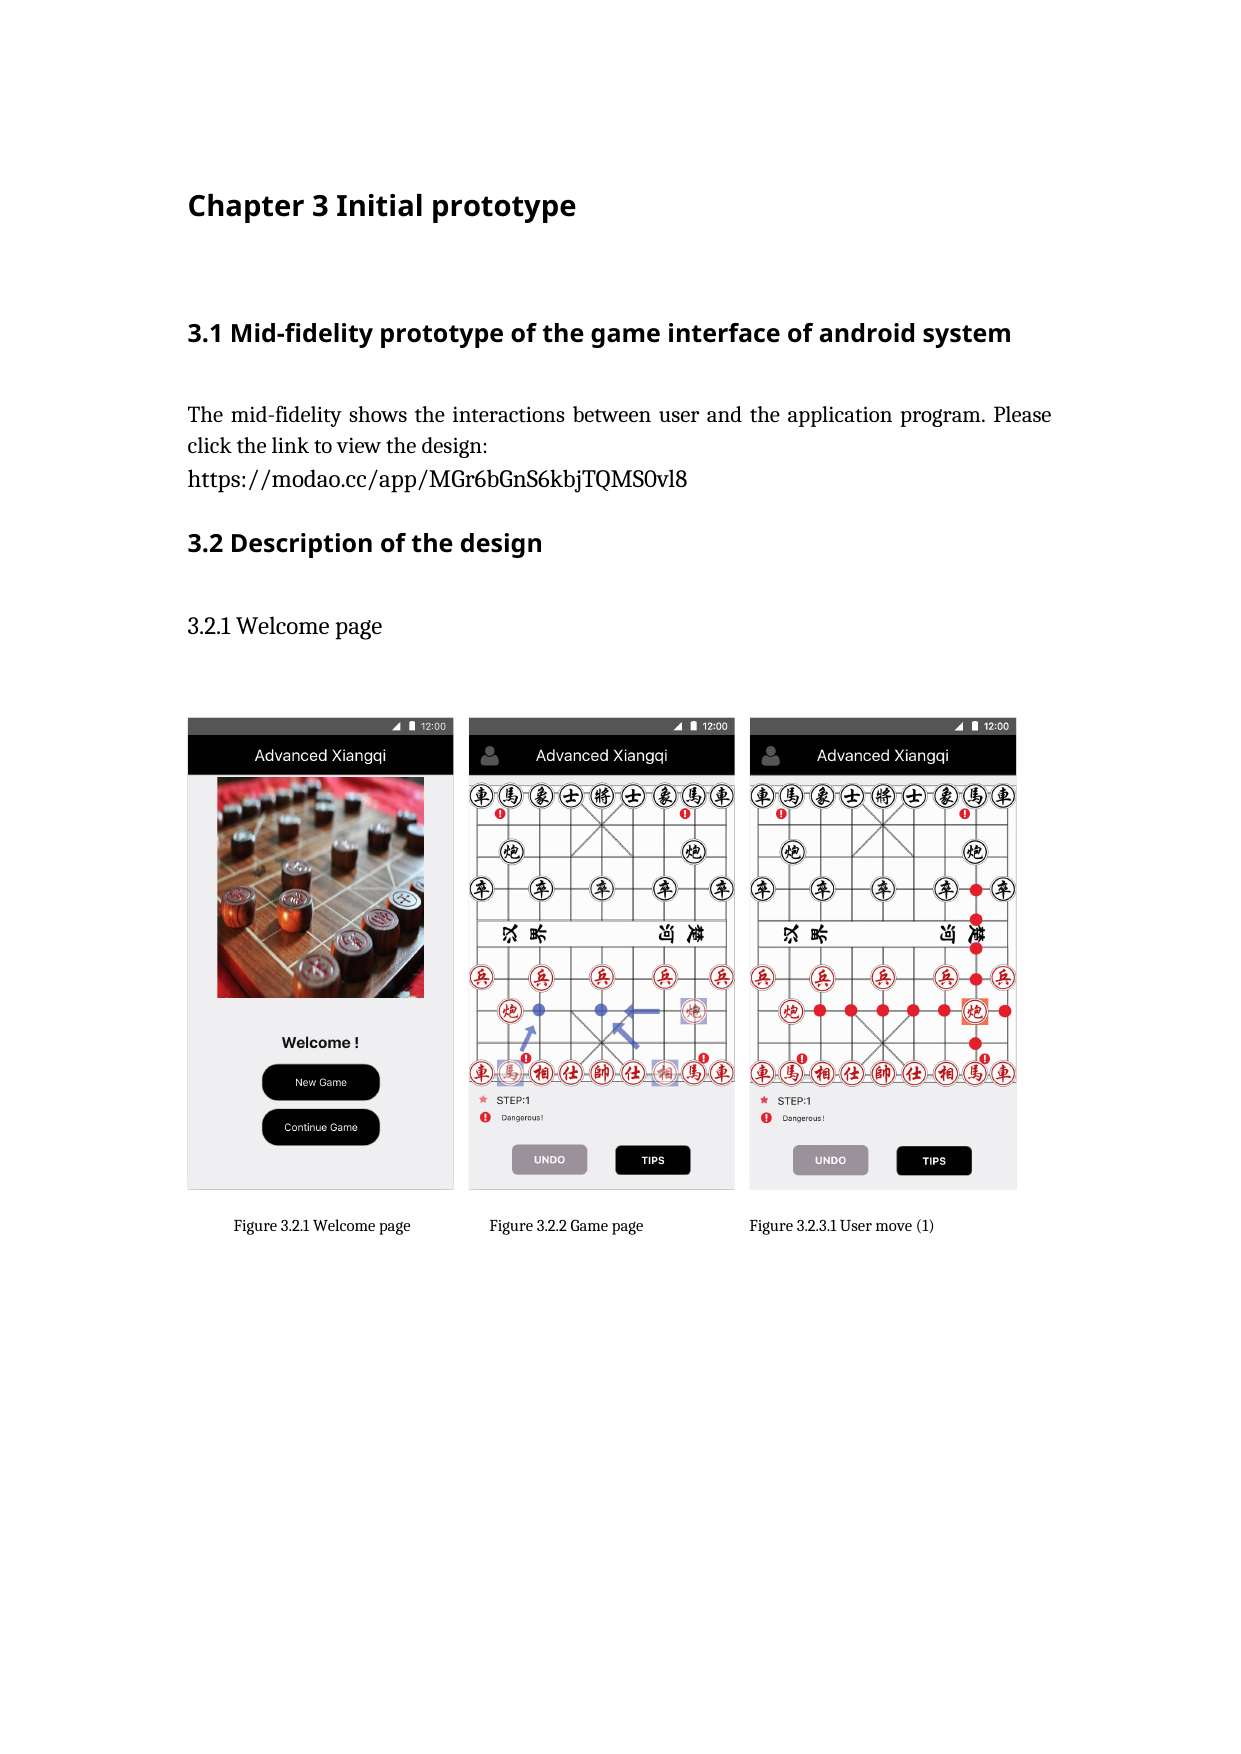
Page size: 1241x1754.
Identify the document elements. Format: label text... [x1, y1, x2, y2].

text 3.2 Description of the design [187, 526, 1053, 560]
text Chapter 3 Initial prototype [187, 185, 1053, 225]
text Figure 3.2.1 Welcome page Figure 3.2.2 Game page Figure 3.2.3.1 User move (1) [187, 1216, 1053, 1235]
subtitle 3.2.1 Welcome page [187, 612, 1053, 641]
picture [749, 717, 1017, 1190]
text The mid-fidelity shows the interactions between user and the application program. Please click the link to view the design: [187, 401, 1053, 459]
picture [187, 717, 454, 1190]
text https://modao.cc/app/MGr6bGnS6kbjTQMS0vl8 [187, 464, 1053, 493]
text 3.1 Mid-fidelity prototype of the game interface of android system [187, 315, 1053, 349]
picture [468, 717, 735, 1190]
